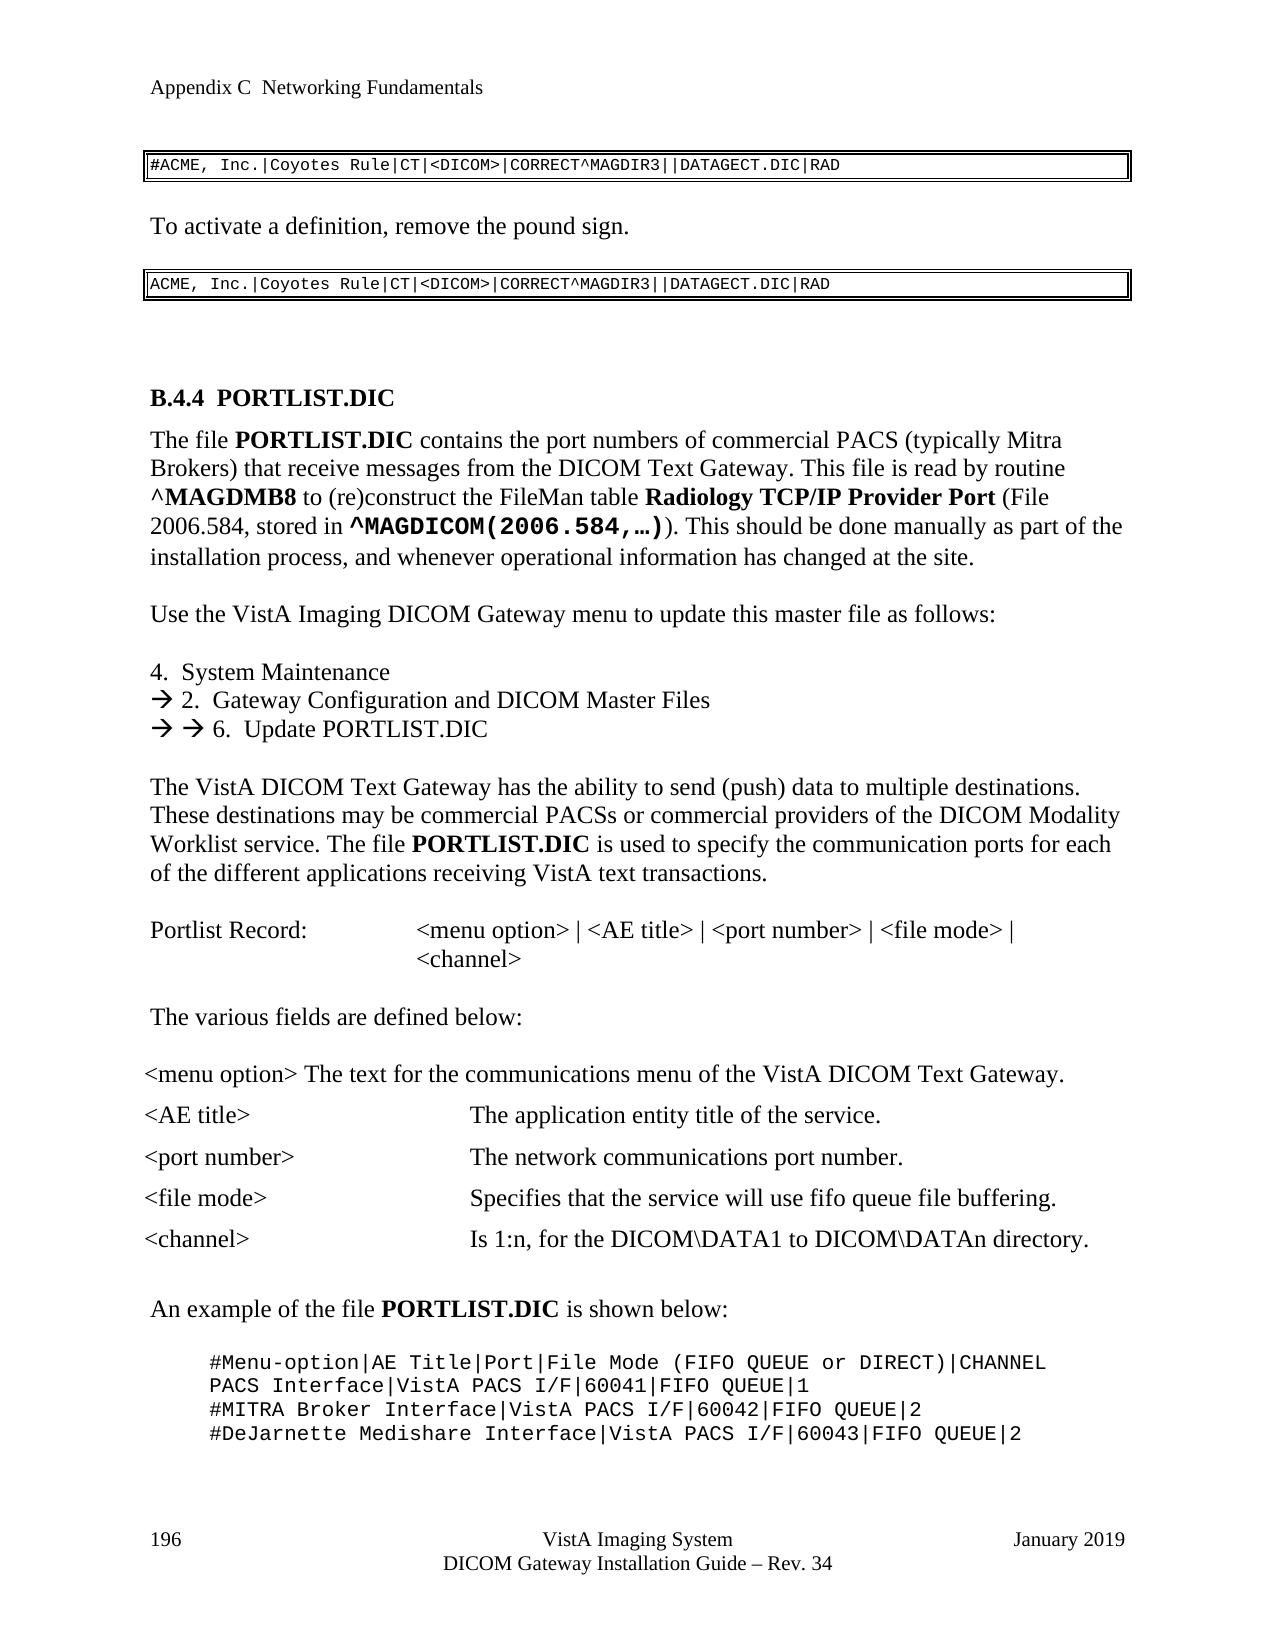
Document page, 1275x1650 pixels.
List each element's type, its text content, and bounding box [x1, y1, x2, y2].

text Use the VistA Imaging DICOM Gateway menu to update this master file as follows: [150, 599, 1125, 628]
text <channel> Is 1:n, for the DICOM\DATA1 to DICOM\DATAn directory. [144, 1224, 1125, 1253]
text To activate a definition, remove the pound sign. [150, 211, 1125, 240]
text #MITRA Broker Interface|VistA PACS I/F|60042|FIFO QUEUE|2 [209, 1399, 1125, 1423]
text <menu option> The text for the communications menu of the VistA DICOM Text Gateway. [144, 1059, 1125, 1088]
text The VistA DICOM Text Gateway has the ability to send (push) data to multiple destinations. These destinations may be commercial PACSs or commercial providers of the DICOM Modality Worklist service. The file PORTLIST.DIC is used to specify the communication ports for each of the different applications receiving VistA text transactions. [150, 772, 1125, 887]
text Portlist Record: <menu option> | <AE title> | <port number> | <file mode> | <channel> [150, 916, 1125, 973]
text 2. Gateway Configuration and DICOM Master Files [150, 686, 1125, 714]
text <port number> The network communications port number. [144, 1142, 1125, 1171]
text The file PORTLIST.DIC contains the port numbers of commercial PACS (typically Mitra Brokers) that receive messages from the DICOM Text Gateway. This file is read by routine ^MAGDMB8 to (re)construct the FileMan table Radiology TCP/IP Provider Port (File 2006.584, stored in ^MAGDICOM(2006.584,…)). This should be done manually as part of the installation process, and whenever operational information has changed at the site. [150, 425, 1125, 571]
text An example of the file PORTLIST.DIC is shown below: [150, 1294, 1125, 1323]
text #Menu-option|AE Title|Port|File Mode (FIFO QUEUE or DIRECT)|CHANNEL [209, 1352, 1125, 1376]
text 4. System Maintenance [150, 657, 1125, 686]
text <file mode> Specifies that the service will use fifo queue file buffering. [144, 1183, 1125, 1212]
text PACS Interface|VistA PACS I/F|60041|FIFO QUEUE|1 [209, 1376, 1125, 1399]
text <AE title> The application entity title of the service. [144, 1101, 1125, 1129]
subtitle B.4.4 PORTLIST.DIC [150, 383, 1125, 412]
text #DeJarnette Medishare Interface|VistA PACS I/F|60043|FIFO QUEUE|2 [209, 1423, 1125, 1446]
text 6. Update PORTLIST.DIC [150, 714, 1125, 743]
text The various fields are defined below: [150, 1002, 1125, 1031]
